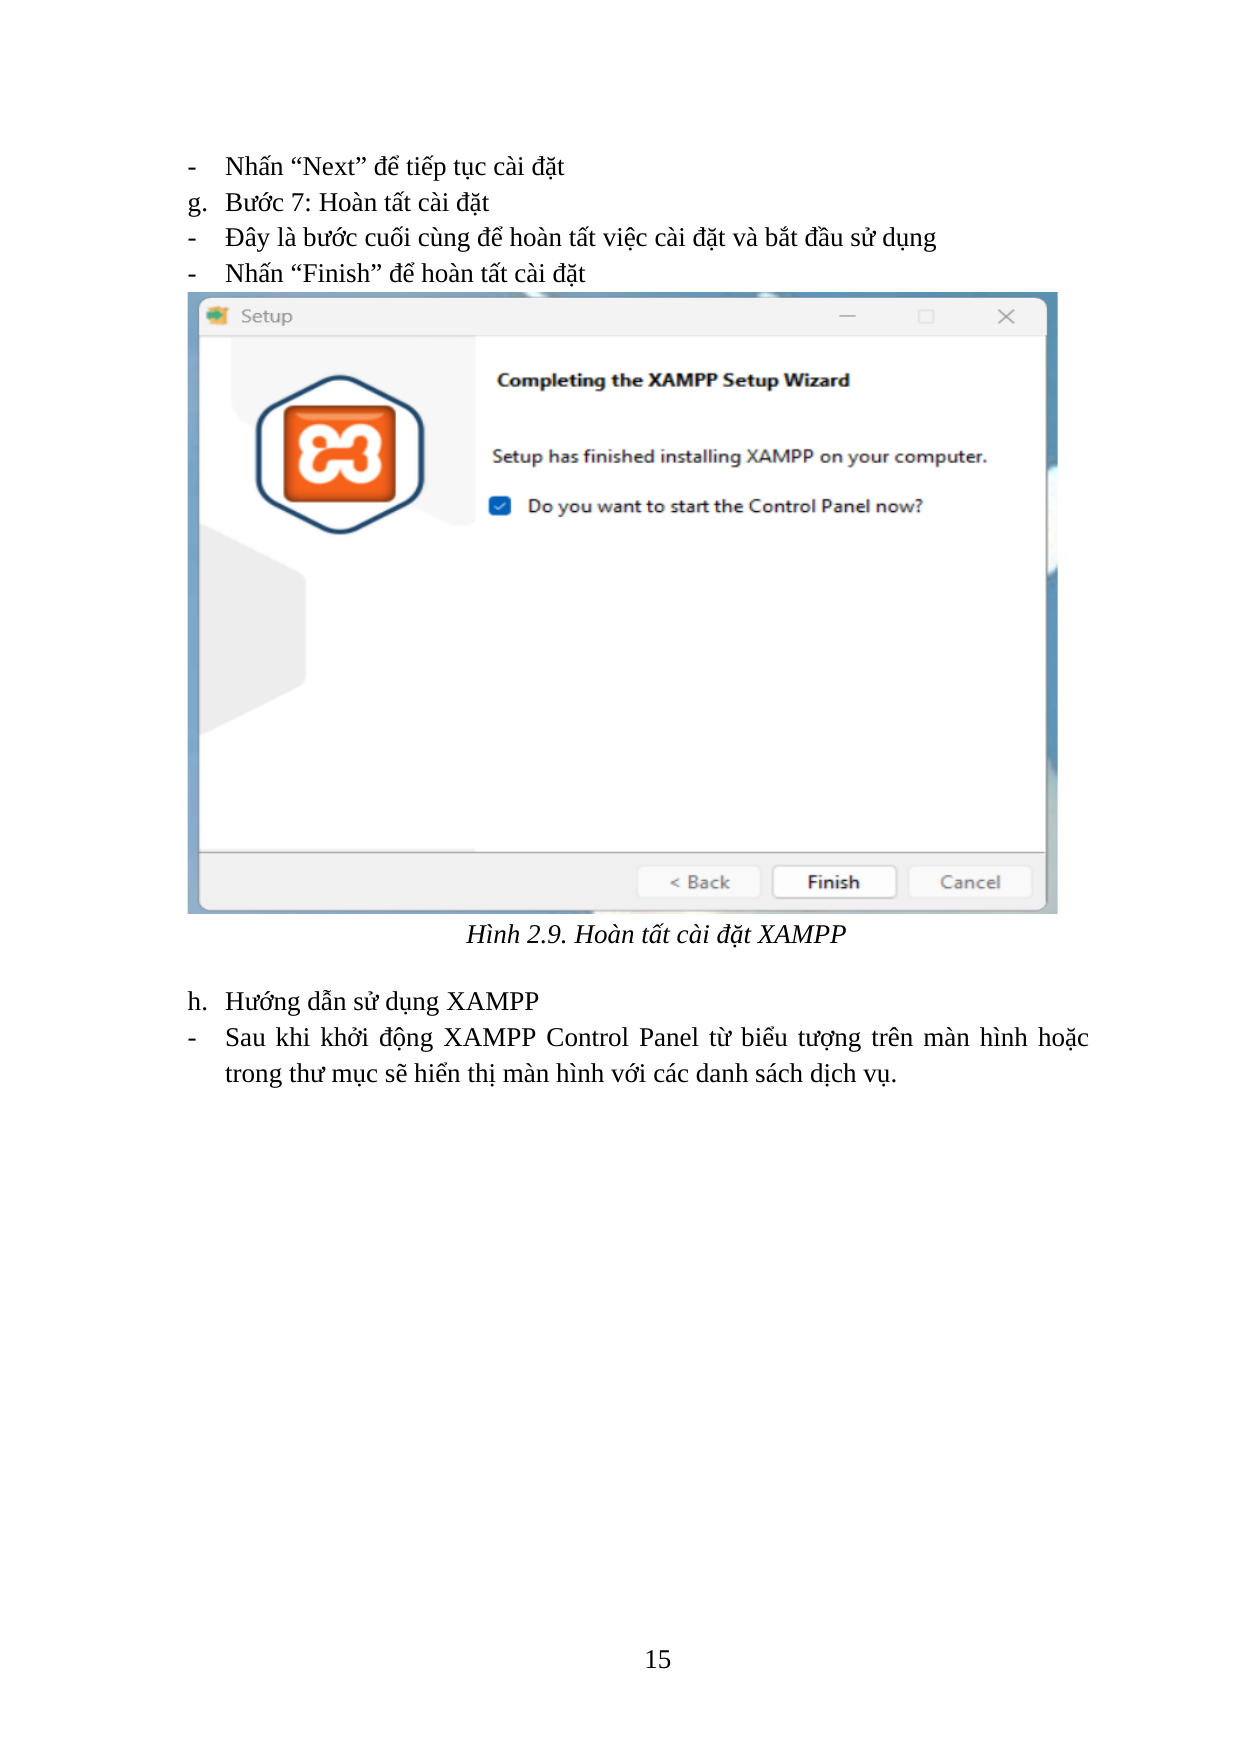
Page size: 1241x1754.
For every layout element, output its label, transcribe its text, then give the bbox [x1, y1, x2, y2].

list Nhấn “Finish” để hoàn tất cài đặt [187, 257, 1090, 288]
picture [187, 292, 1058, 914]
text Hình 2.9. Hoàn tất cài đặt XAMPP [150, 918, 1090, 949]
list Nhấn “Next” để tiếp tục cài đặt [187, 150, 1090, 181]
list Đây là bước cuối cùng để hoàn tất việc cài đặt và bắt đầu sử dụng [187, 221, 1090, 253]
list Bước 7: Hoàn tất cài đặt [187, 186, 1090, 217]
list Sau khi khởi động XAMPP Control Panel từ biểu tượng trên màn hình hoặc trong thư mục sẽ hiển thị màn hình với các danh sách dịch vụ. [187, 1021, 1090, 1088]
list Hướng dẫn sử dụng XAMPP [187, 985, 1090, 1017]
